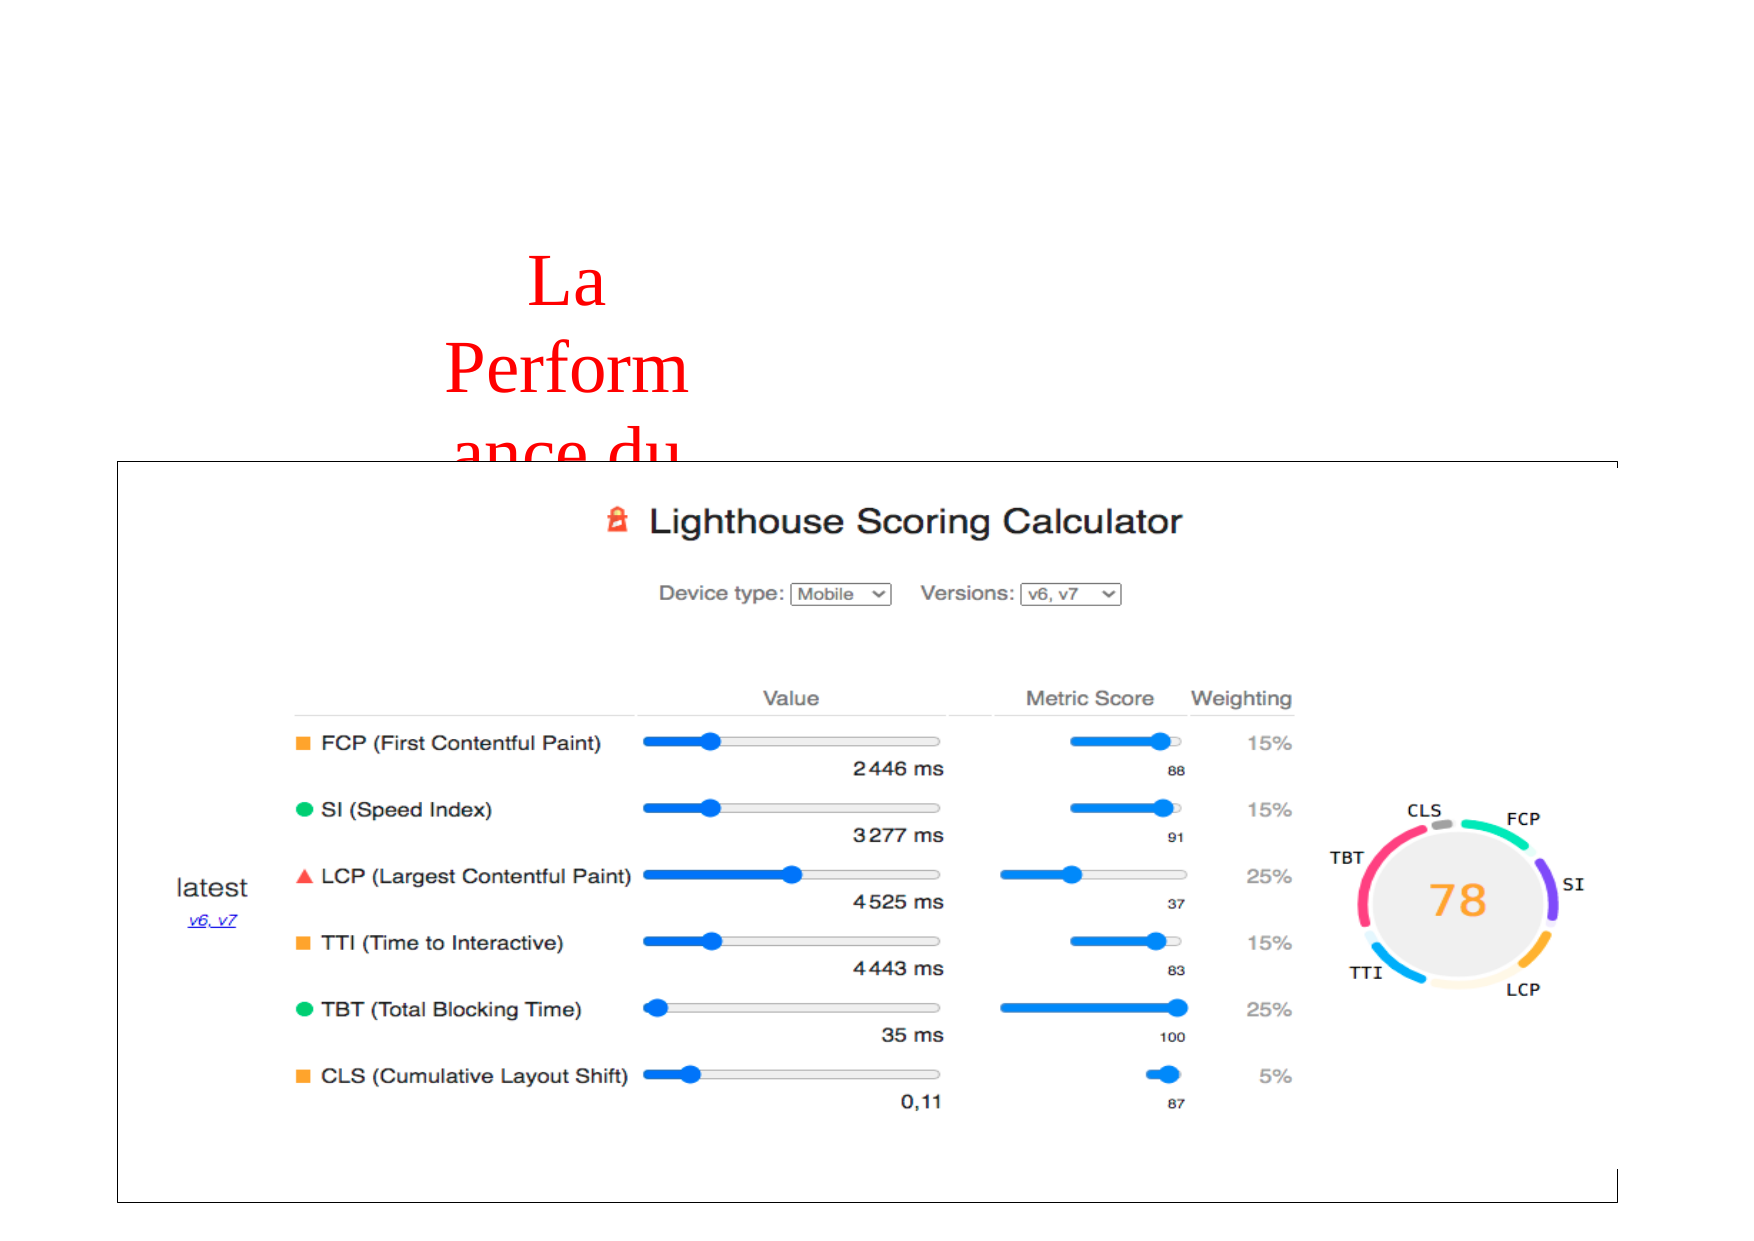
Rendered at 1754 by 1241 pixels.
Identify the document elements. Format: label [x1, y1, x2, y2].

picture [132, 468, 1618, 1169]
